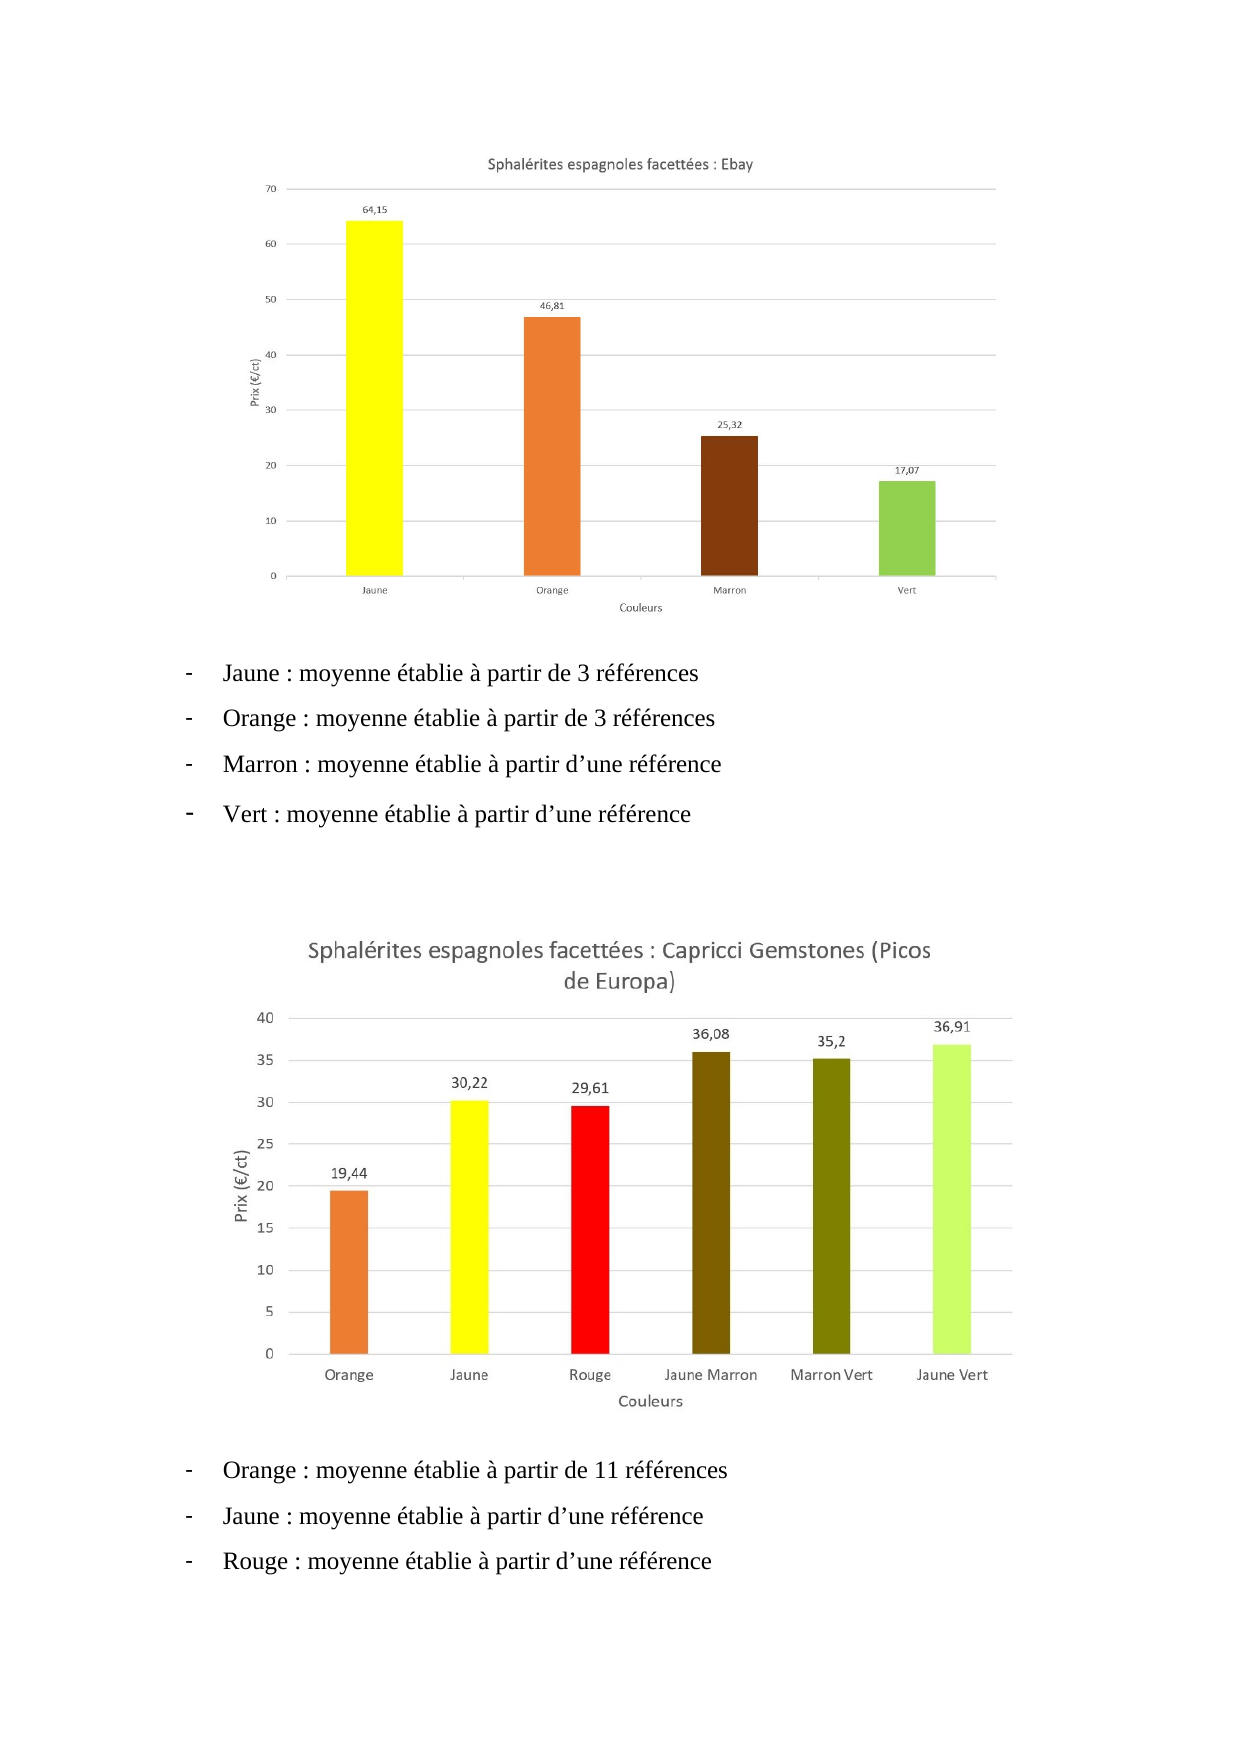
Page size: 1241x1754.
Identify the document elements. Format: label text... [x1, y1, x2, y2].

picture [236, 147, 1004, 626]
picture [209, 923, 1031, 1424]
list Orange : moyenne établie à partir de 11 références [185, 1454, 1093, 1484]
list Rouge : moyenne établie à partir d’une référence [185, 1546, 1093, 1576]
list Jaune : moyenne établie à partir de 3 références [185, 657, 1093, 687]
list Marron : moyenne établie à partir d’une référence [185, 748, 1093, 779]
list Jaune : moyenne établie à partir d’une référence [185, 1500, 1093, 1530]
list Orange : moyenne établie à partir de 3 références [185, 702, 1093, 733]
list Vert : moyenne établie à partir d’une référence [185, 794, 1093, 829]
